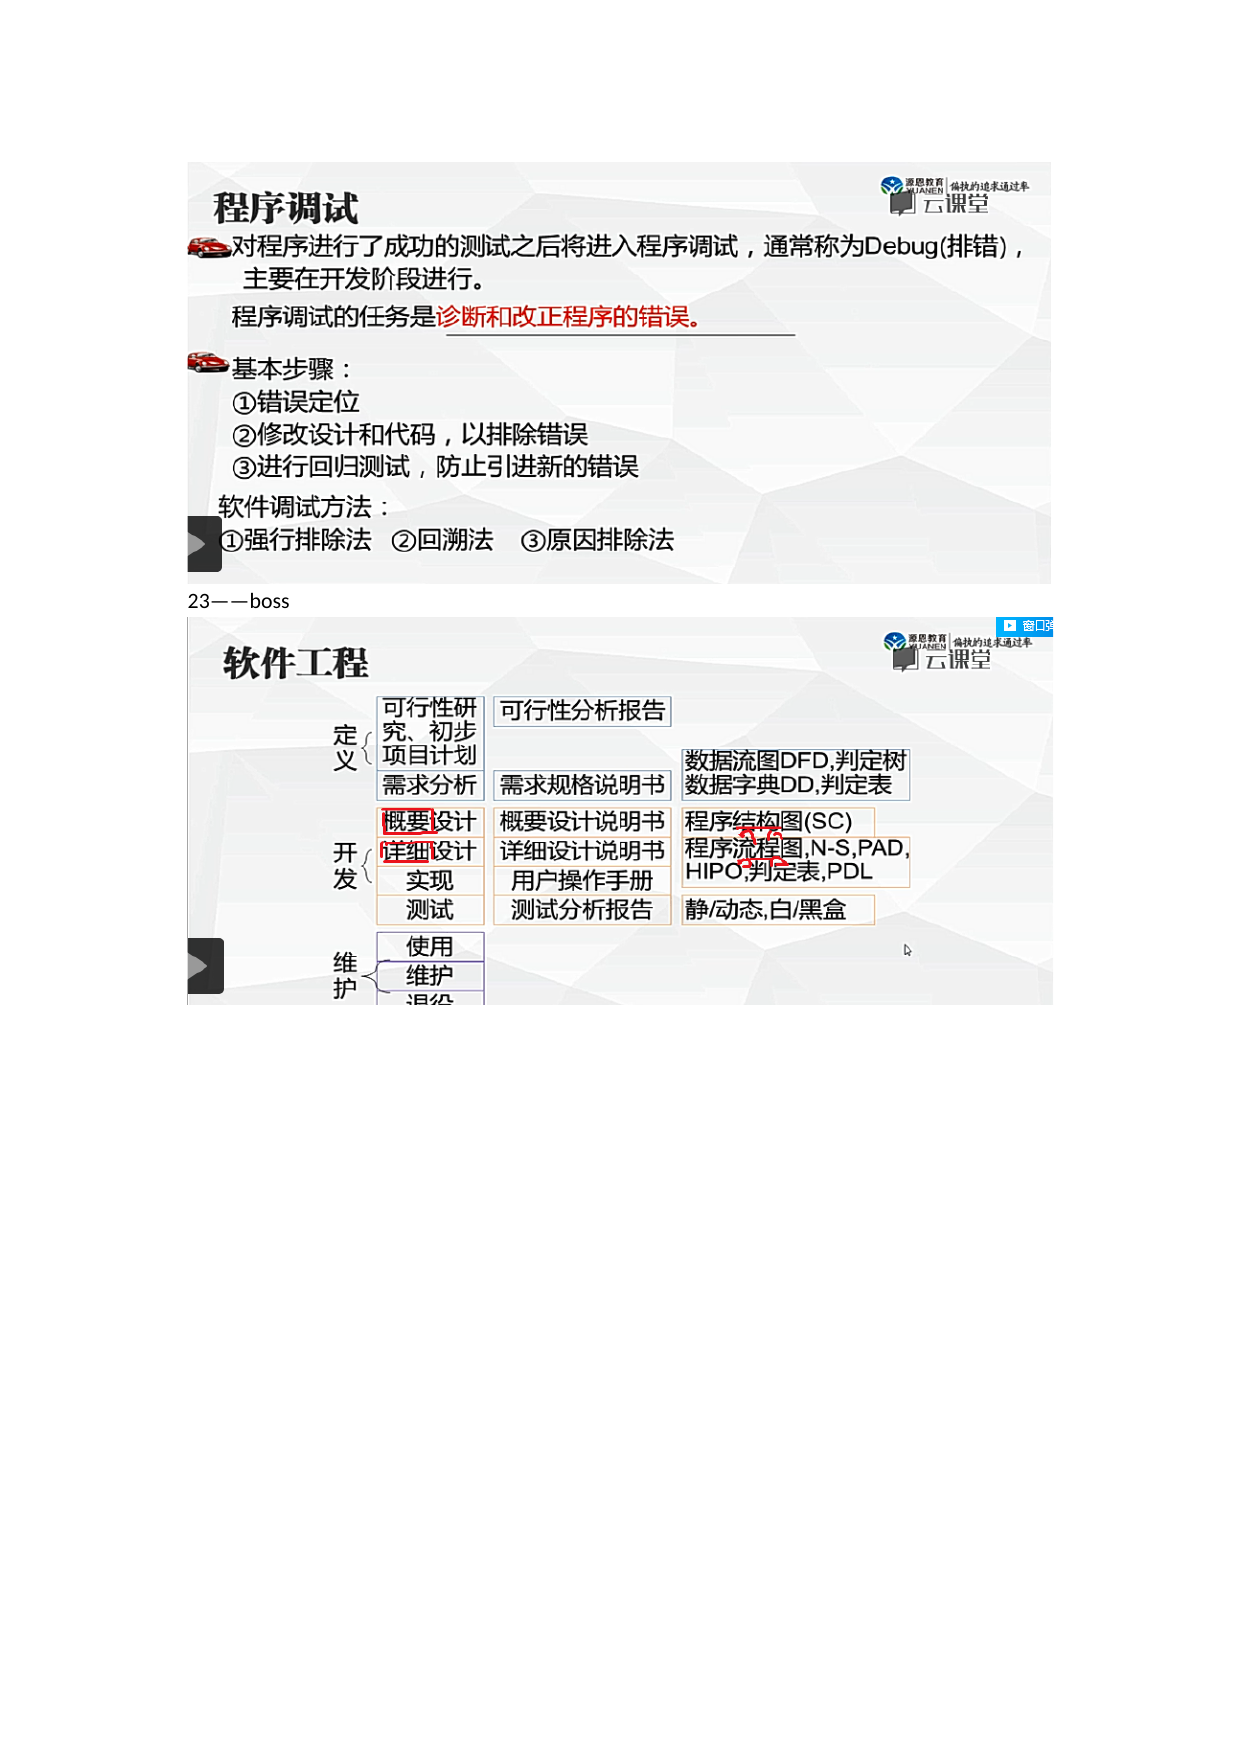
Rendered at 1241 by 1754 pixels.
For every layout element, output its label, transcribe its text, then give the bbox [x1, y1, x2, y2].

text 23——boss [187, 584, 1053, 617]
picture [1005, 621, 1015, 630]
picture [187, 162, 1052, 584]
picture [187, 617, 1054, 1005]
